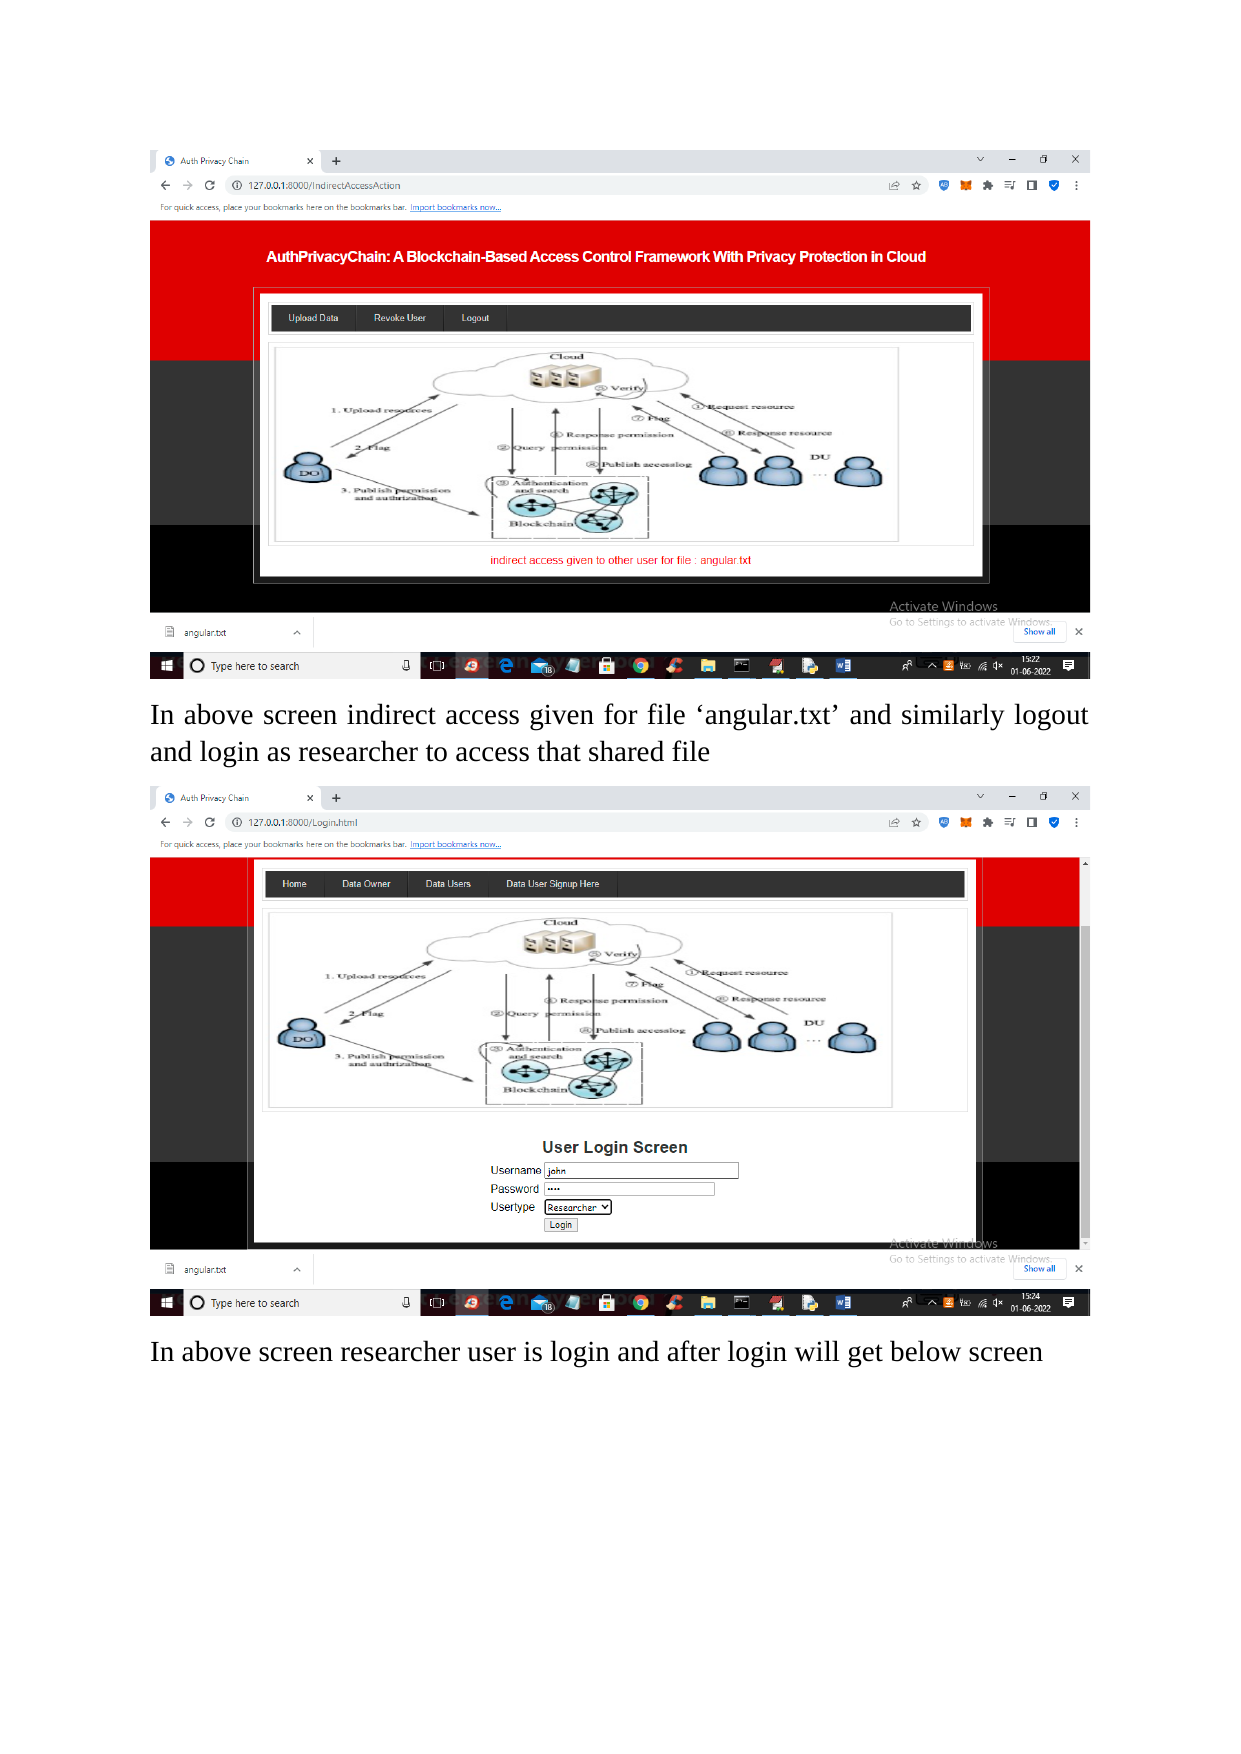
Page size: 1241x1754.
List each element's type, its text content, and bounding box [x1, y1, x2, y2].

text In above screen indirect access given for file ‘angular.txt’ and similarly logout and login as researcher to access that shared file [150, 697, 1090, 767]
picture [150, 150, 1091, 679]
text In above screen researcher user is login and after login will get below screen [150, 1334, 1090, 1367]
picture [150, 786, 1091, 1316]
